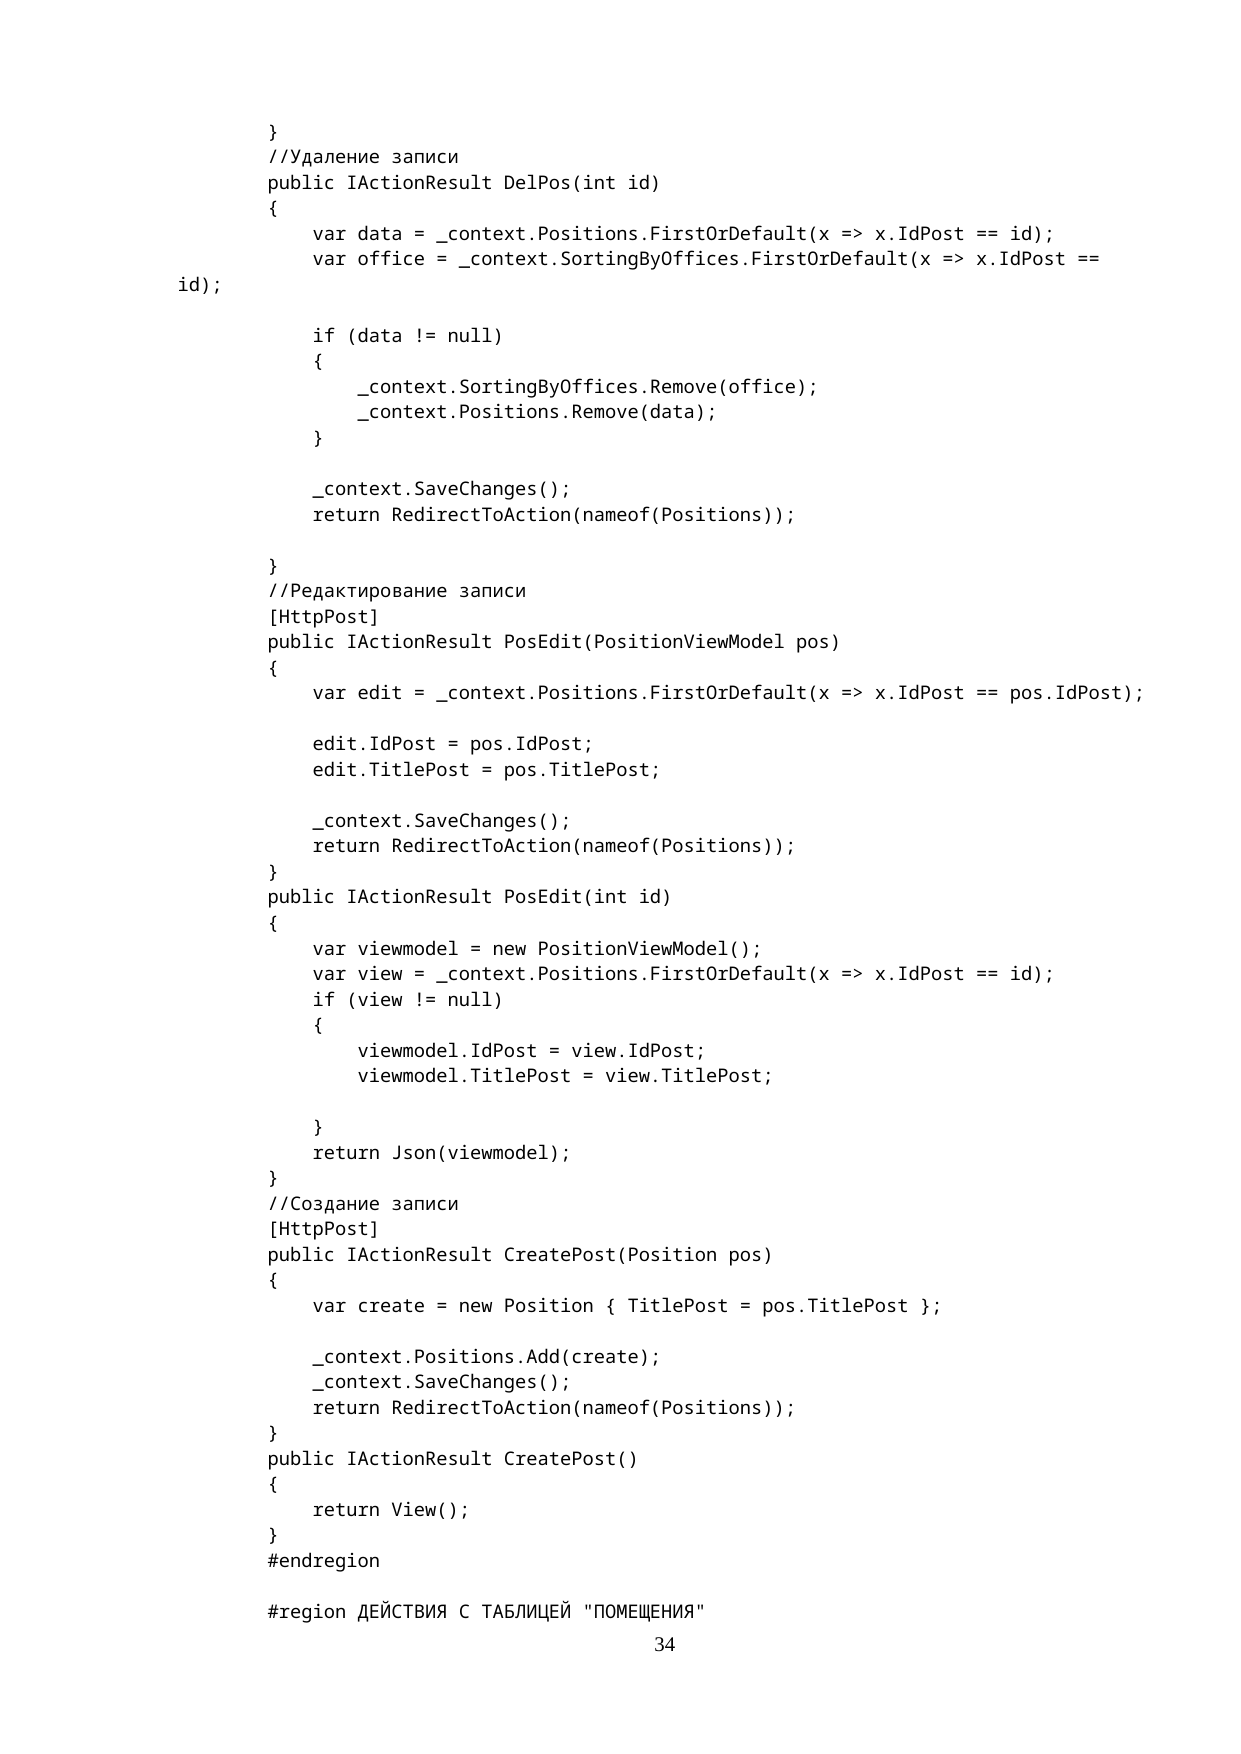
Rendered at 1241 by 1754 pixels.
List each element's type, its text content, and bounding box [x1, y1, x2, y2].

text } [177, 1113, 1152, 1139]
text _context.Positions.Add(create); [177, 1343, 1152, 1369]
text return View(); [177, 1496, 1152, 1522]
text [HttpPost] [177, 603, 1152, 628]
text var viewmodel = new PositionViewModel(); [177, 935, 1152, 960]
text { [177, 1267, 1152, 1292]
text } [177, 1164, 1152, 1190]
text //Редактирование записи [177, 577, 1152, 603]
text var create = new Position { TitlePost = pos.TitlePost }; [177, 1292, 1152, 1318]
text public IActionResult PosEdit(int id) [177, 884, 1152, 909]
text } [177, 1420, 1152, 1445]
text } [177, 552, 1152, 577]
text _context.SaveChanges(); [177, 1369, 1152, 1394]
text { [177, 195, 1152, 220]
text public IActionResult DelPos(int id) [177, 169, 1152, 195]
text } [177, 424, 1152, 450]
text edit.TitlePost = pos.TitlePost; [177, 756, 1152, 782]
text { [177, 348, 1152, 373]
text viewmodel.IdPost = view.IdPost; [177, 1037, 1152, 1062]
text return RedirectToAction(nameof(Positions)); [177, 1394, 1152, 1420]
text var view = _context.Positions.FirstOrDefault(x => x.IdPost == id); [177, 960, 1152, 986]
text { [177, 1011, 1152, 1037]
text var office = _context.SortingByOffices.FirstOrDefault(x => x.IdPost == id); [177, 246, 1152, 297]
text } [177, 1522, 1152, 1547]
text //Создание записи [177, 1190, 1152, 1216]
text return Json(viewmodel); [177, 1139, 1152, 1164]
text public IActionResult PosEdit(PositionViewModel pos) [177, 628, 1152, 654]
text var edit = _context.Positions.FirstOrDefault(x => x.IdPost == pos.IdPost); [177, 679, 1152, 705]
text _context.SaveChanges(); [177, 807, 1152, 833]
text } [177, 858, 1152, 884]
text var data = _context.Positions.FirstOrDefault(x => x.IdPost == id); [177, 220, 1152, 246]
text public IActionResult CreatePost() [177, 1445, 1152, 1471]
text if (view != null) [177, 986, 1152, 1011]
text viewmodel.TitlePost = view.TitlePost; [177, 1062, 1152, 1088]
text //Удаление записи [177, 144, 1152, 169]
text _context.SortingByOffices.Remove(office); [177, 373, 1152, 399]
text if (data != null) [177, 322, 1152, 348]
text #endregion [177, 1547, 1152, 1573]
text { [177, 1471, 1152, 1496]
text return RedirectToAction(nameof(Positions)); [177, 501, 1152, 526]
text } [177, 118, 1152, 144]
text { [177, 654, 1152, 679]
text return RedirectToAction(nameof(Positions)); [177, 833, 1152, 858]
text _context.Positions.Remove(data); [177, 399, 1152, 424]
text { [177, 909, 1152, 935]
text public IActionResult CreatePost(Position pos) [177, 1241, 1152, 1267]
text [HttpPost] [177, 1216, 1152, 1241]
text _context.SaveChanges(); [177, 475, 1152, 501]
text edit.IdPost = pos.IdPost; [177, 731, 1152, 756]
text #region ДЕЙСТВИЯ С ТАБЛИЦЕЙ "ПОМЕЩЕНИЯ" [177, 1598, 1152, 1624]
